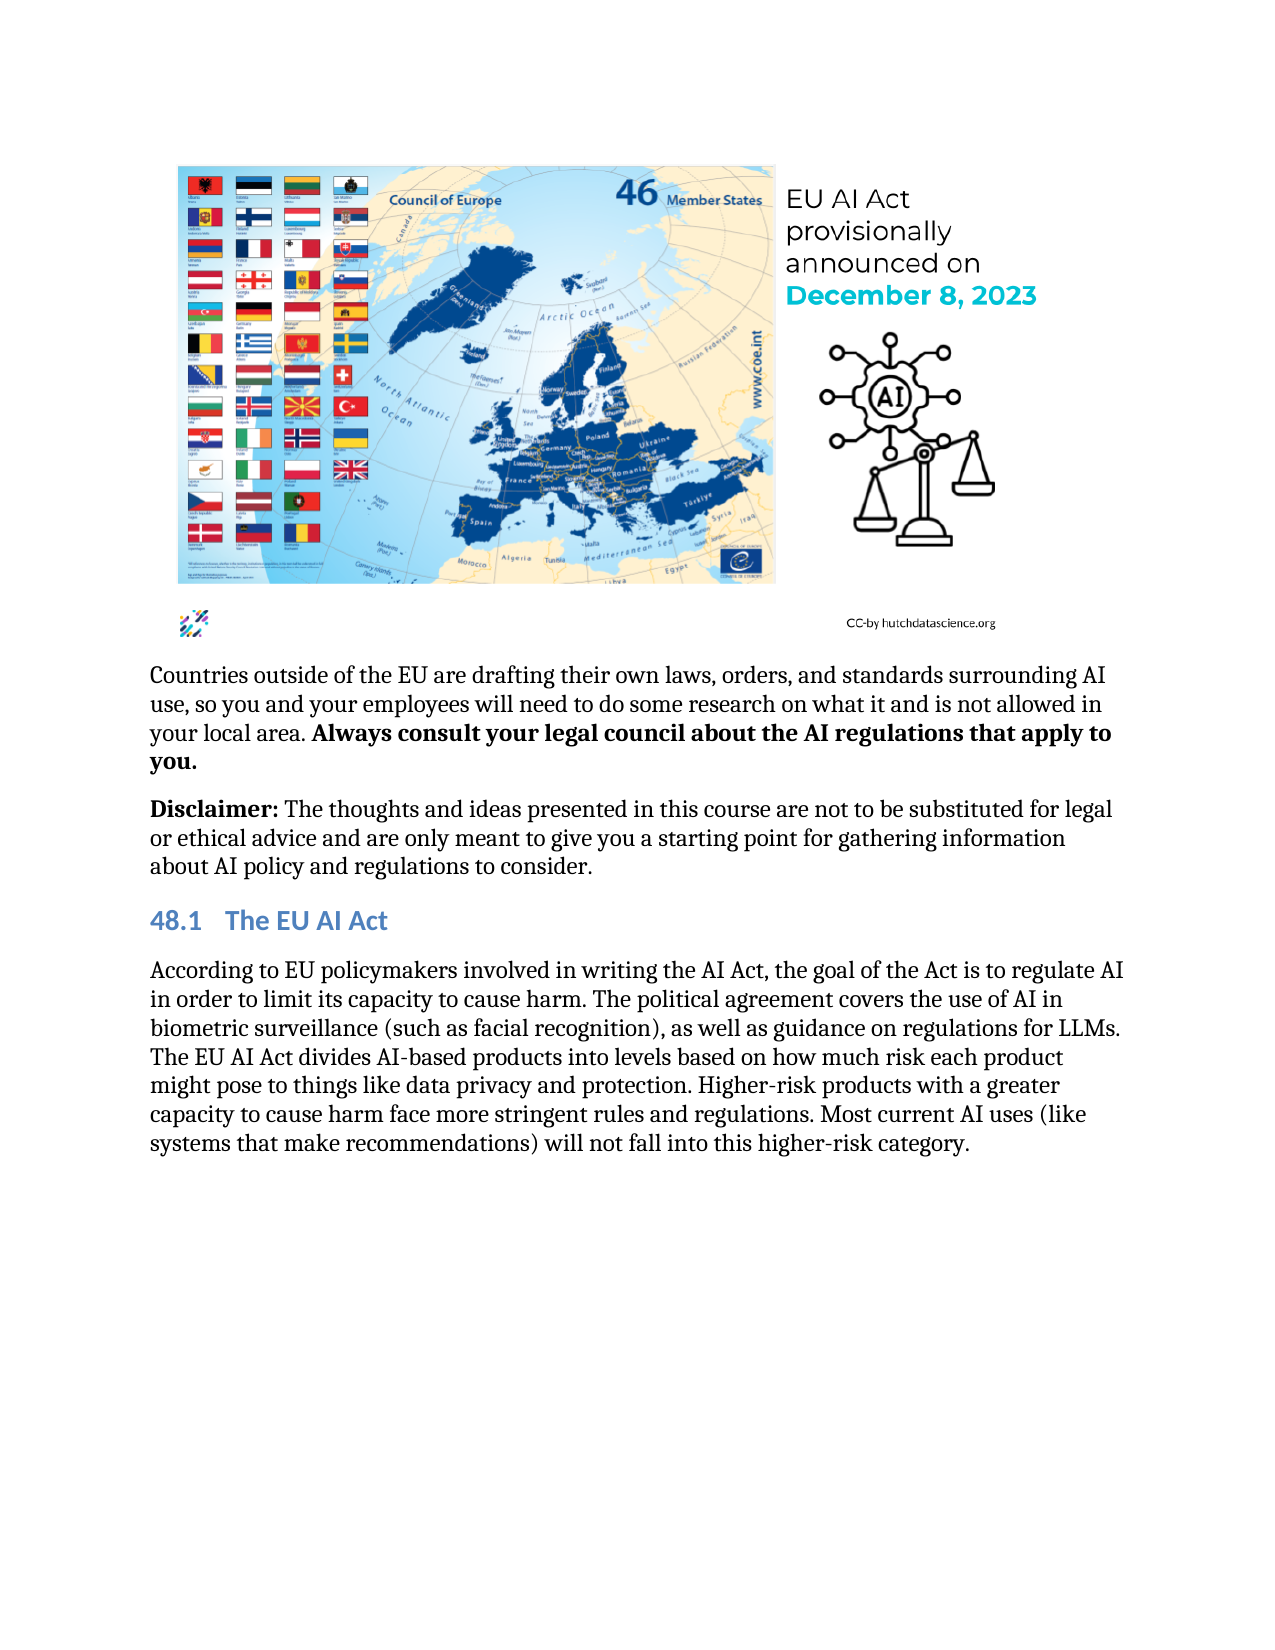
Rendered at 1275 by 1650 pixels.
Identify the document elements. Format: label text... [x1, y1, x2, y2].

subtitle 48.1 The EU AI Act [150, 902, 1125, 937]
text According to EU policymakers involved in writing the AI Act, the goal of the Act is to regulate AI in order to limit its capacity to cause harm. The political agreement covers the use of AI in biometric surveillance (such as facial recognition), as well as guidance on regulations for LLMs. The EU AI Act divides AI-based products into levels based on how much risk each product might pose to things like data privacy and protection. Higher-risk products with a greater capacity to cause harm face more stringent rules and regulations. Most current AI uses (like systems that make recommendations) will not fall into this higher-risk category. [150, 956, 1125, 1157]
text Countries outside of the EU are drafting their own laws, orders, and standards surrounding AI use, so you and your employees will need to do some research on what it and is not allowed in your local area. Always consult your legal council about the AI regulations that apply to you. [150, 661, 1125, 776]
text Disclaimer: The thoughts and ideas presented in this course are not to be substituted for legal or ethical advice and are only meant to give you a starting point for gathering information about AI policy and regulations to consider. [150, 795, 1125, 881]
picture [168, 150, 1044, 643]
